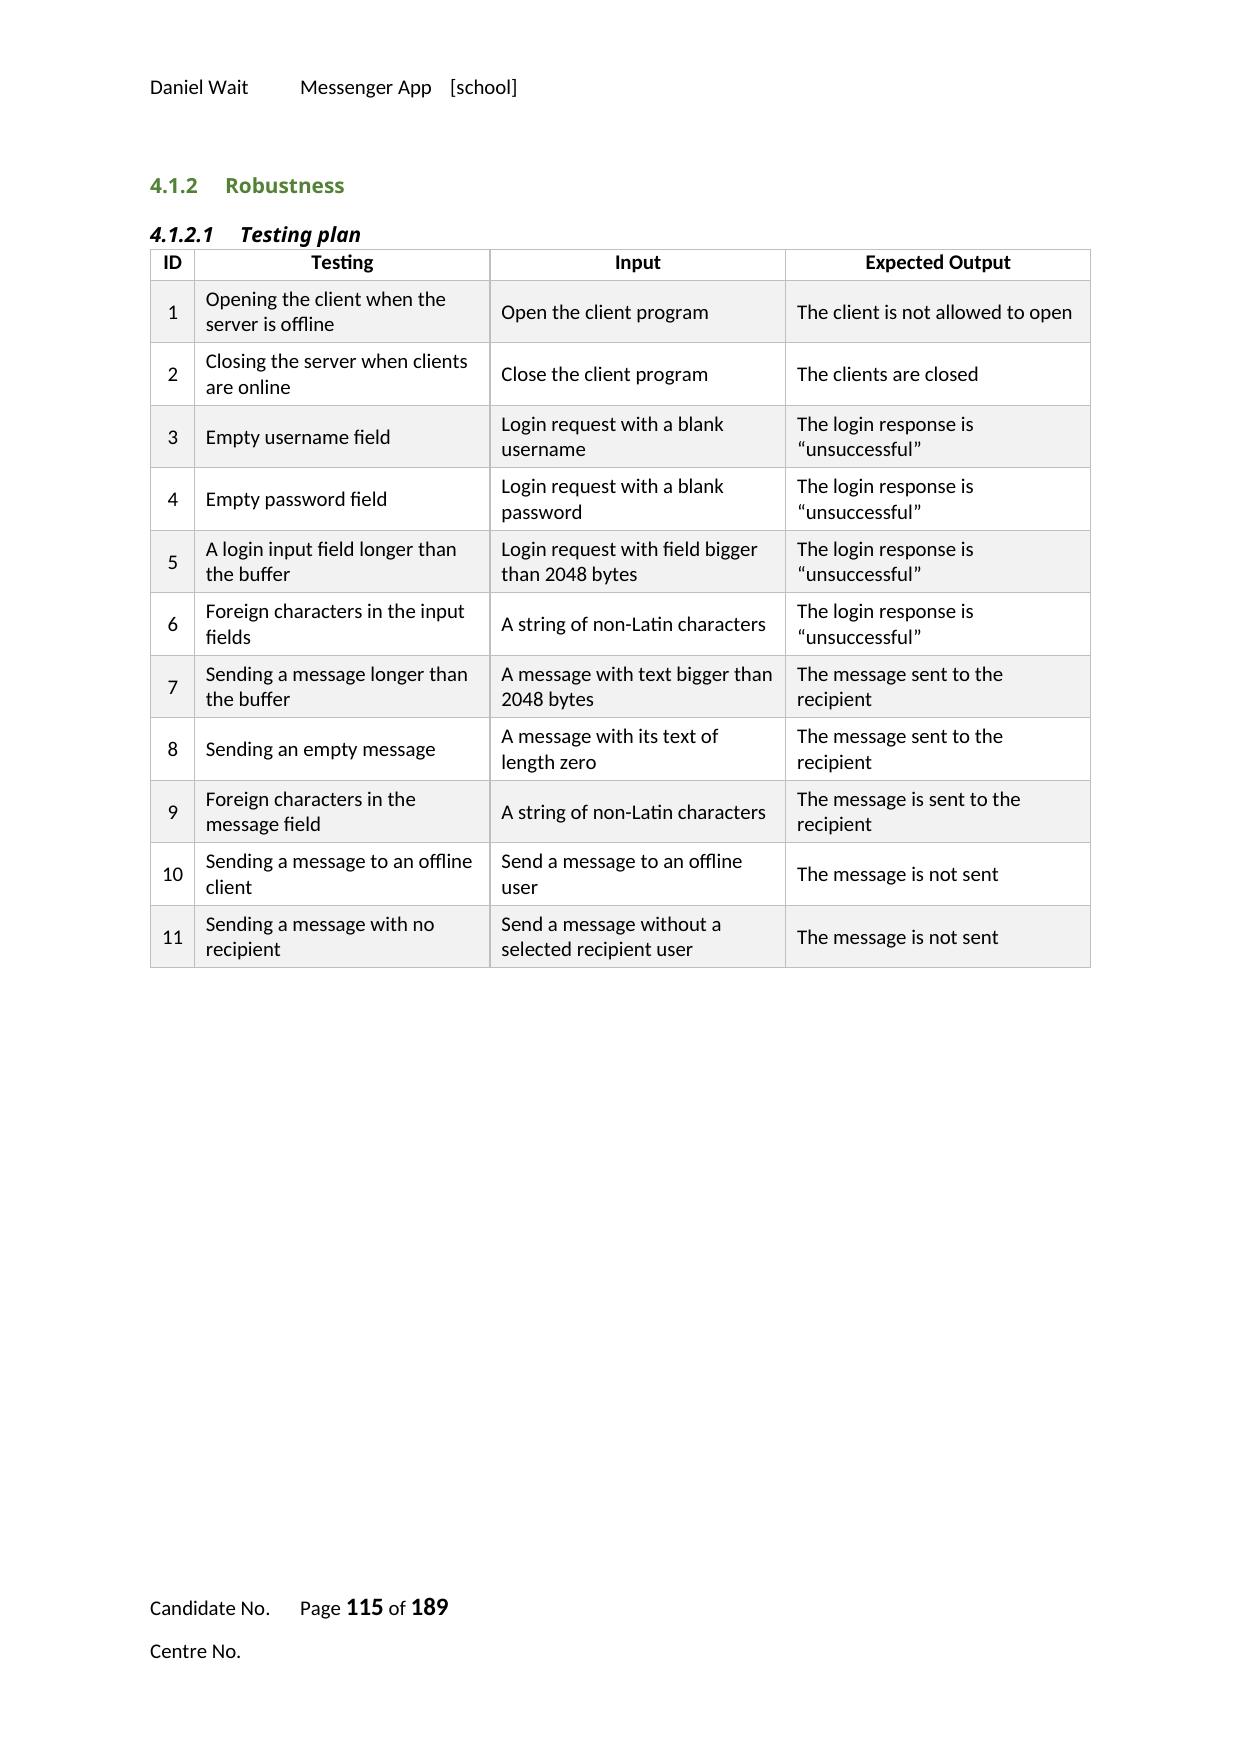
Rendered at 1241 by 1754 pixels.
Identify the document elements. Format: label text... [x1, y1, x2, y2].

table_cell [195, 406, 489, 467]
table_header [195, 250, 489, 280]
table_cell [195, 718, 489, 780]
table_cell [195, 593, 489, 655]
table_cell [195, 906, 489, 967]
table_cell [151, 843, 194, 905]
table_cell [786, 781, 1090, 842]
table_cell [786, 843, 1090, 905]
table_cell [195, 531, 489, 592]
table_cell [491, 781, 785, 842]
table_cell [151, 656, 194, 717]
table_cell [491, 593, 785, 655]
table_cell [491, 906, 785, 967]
subtitle Robustness [150, 171, 1090, 199]
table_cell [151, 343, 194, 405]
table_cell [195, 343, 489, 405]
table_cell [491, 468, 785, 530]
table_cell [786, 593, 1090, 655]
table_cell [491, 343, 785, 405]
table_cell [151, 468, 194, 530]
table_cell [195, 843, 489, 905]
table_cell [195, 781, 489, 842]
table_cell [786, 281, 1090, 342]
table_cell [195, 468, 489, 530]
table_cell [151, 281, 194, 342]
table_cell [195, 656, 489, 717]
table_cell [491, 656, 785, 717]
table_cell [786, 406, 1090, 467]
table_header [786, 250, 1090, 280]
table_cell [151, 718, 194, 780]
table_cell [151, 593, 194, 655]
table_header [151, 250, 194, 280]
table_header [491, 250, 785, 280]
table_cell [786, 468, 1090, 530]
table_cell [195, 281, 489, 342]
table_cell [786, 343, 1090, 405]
subtitle Testing plan [150, 220, 1090, 248]
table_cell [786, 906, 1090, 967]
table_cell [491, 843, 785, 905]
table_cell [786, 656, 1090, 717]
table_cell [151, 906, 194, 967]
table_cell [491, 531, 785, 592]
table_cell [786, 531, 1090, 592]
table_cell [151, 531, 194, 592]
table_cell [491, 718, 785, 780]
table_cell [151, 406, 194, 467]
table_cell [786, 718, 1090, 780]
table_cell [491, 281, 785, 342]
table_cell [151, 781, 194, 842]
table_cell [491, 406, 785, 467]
